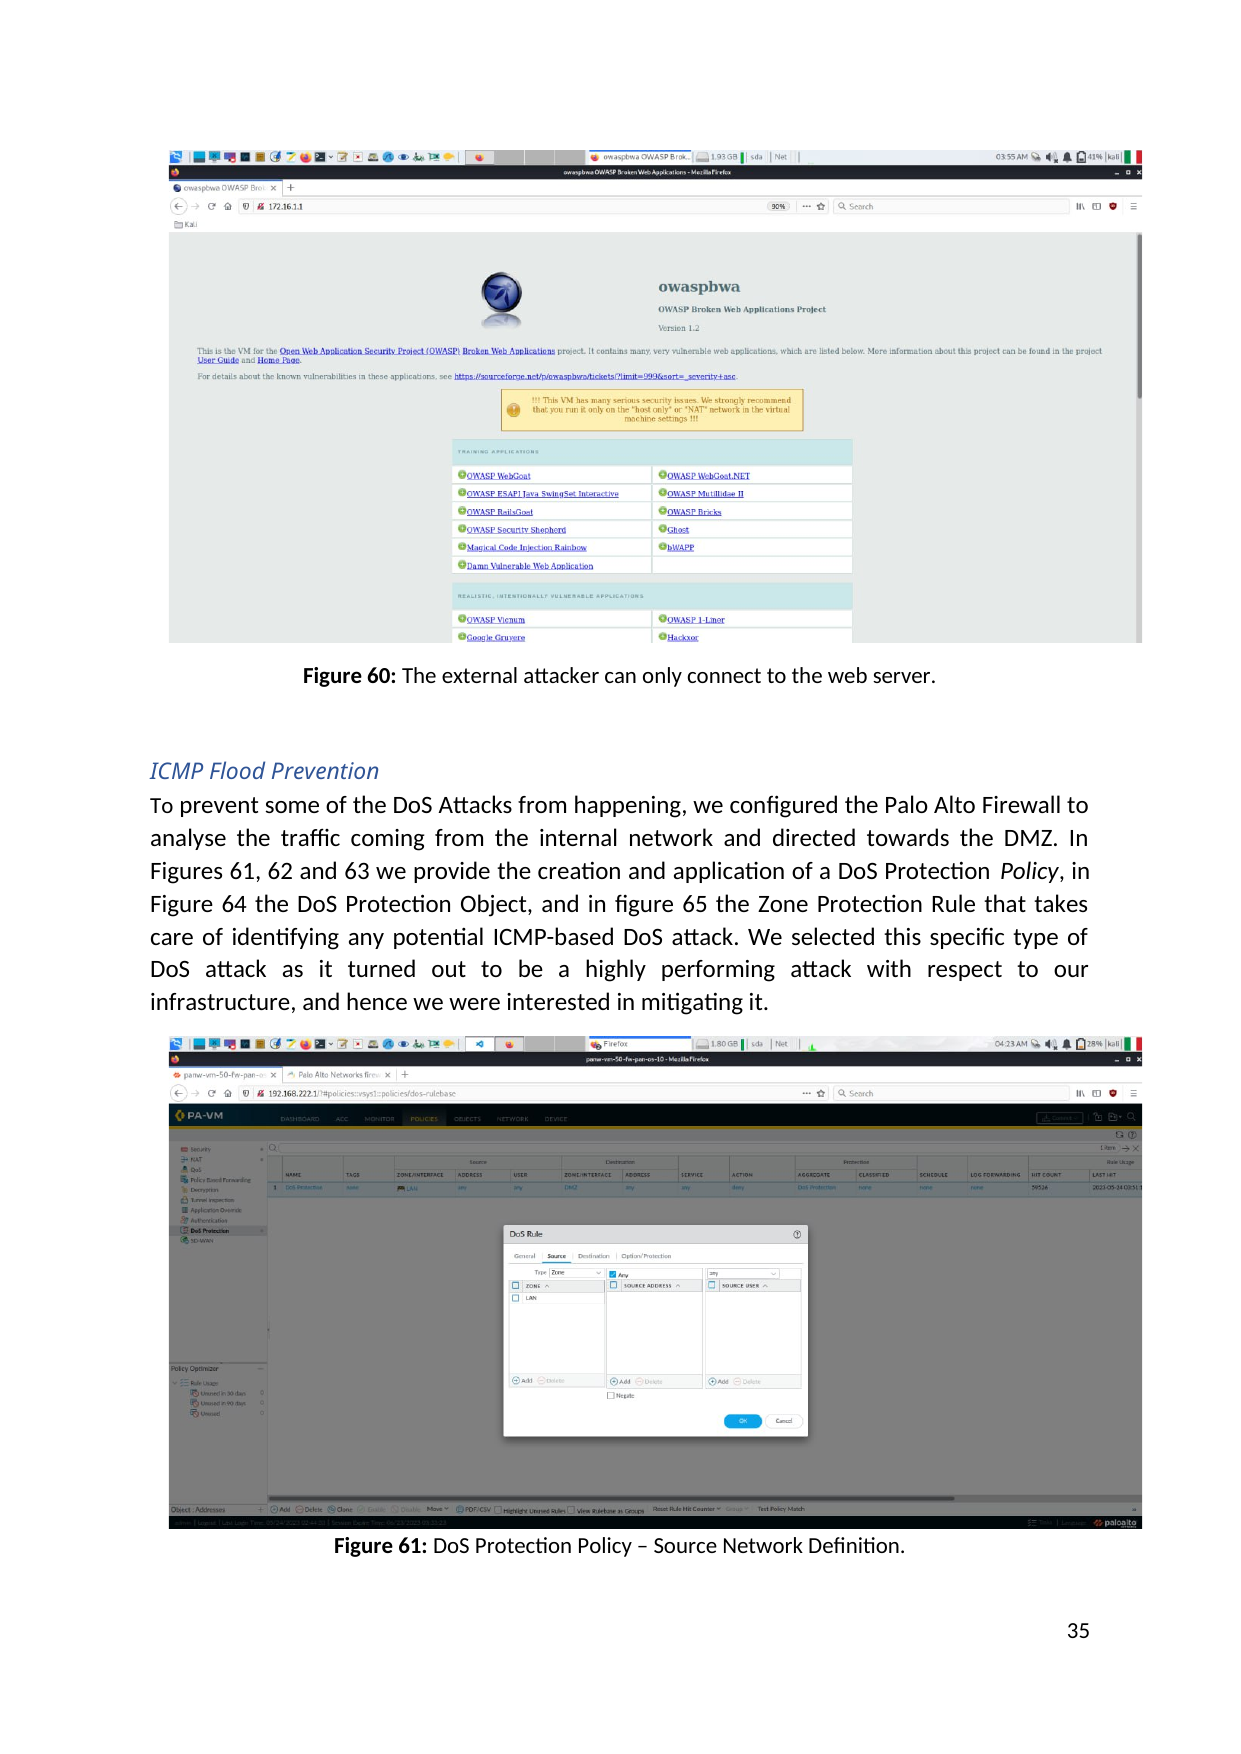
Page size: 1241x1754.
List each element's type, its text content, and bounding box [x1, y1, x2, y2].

text Figure 60: The external attacker can only connect to the web server. [150, 662, 1090, 689]
subtitle ICMP Flood Prevention [150, 755, 1090, 787]
text To prevent some of the DoS Attacks from happening, we configured the Palo Alto Firewall to analyse the traffic coming from the internal network and directed towards the DMZ. In Figures 61, 62 and 63 we provide the creation and application of a DoS Protection Policy, in Figure 64 the DoS Protection Object, and in figure 65 the Zone Protection Rule that takes care of identifying any potential ICMP-based DoS attack. We selected this specific type of DoS attack as it turned out to be a highly performing attack with respect to our infrastructure, and hence we were interested in mitigating it. [150, 789, 1090, 1017]
text Figure 61: DoS Protection Policy – Source Network Definition. [150, 1036, 1090, 1559]
